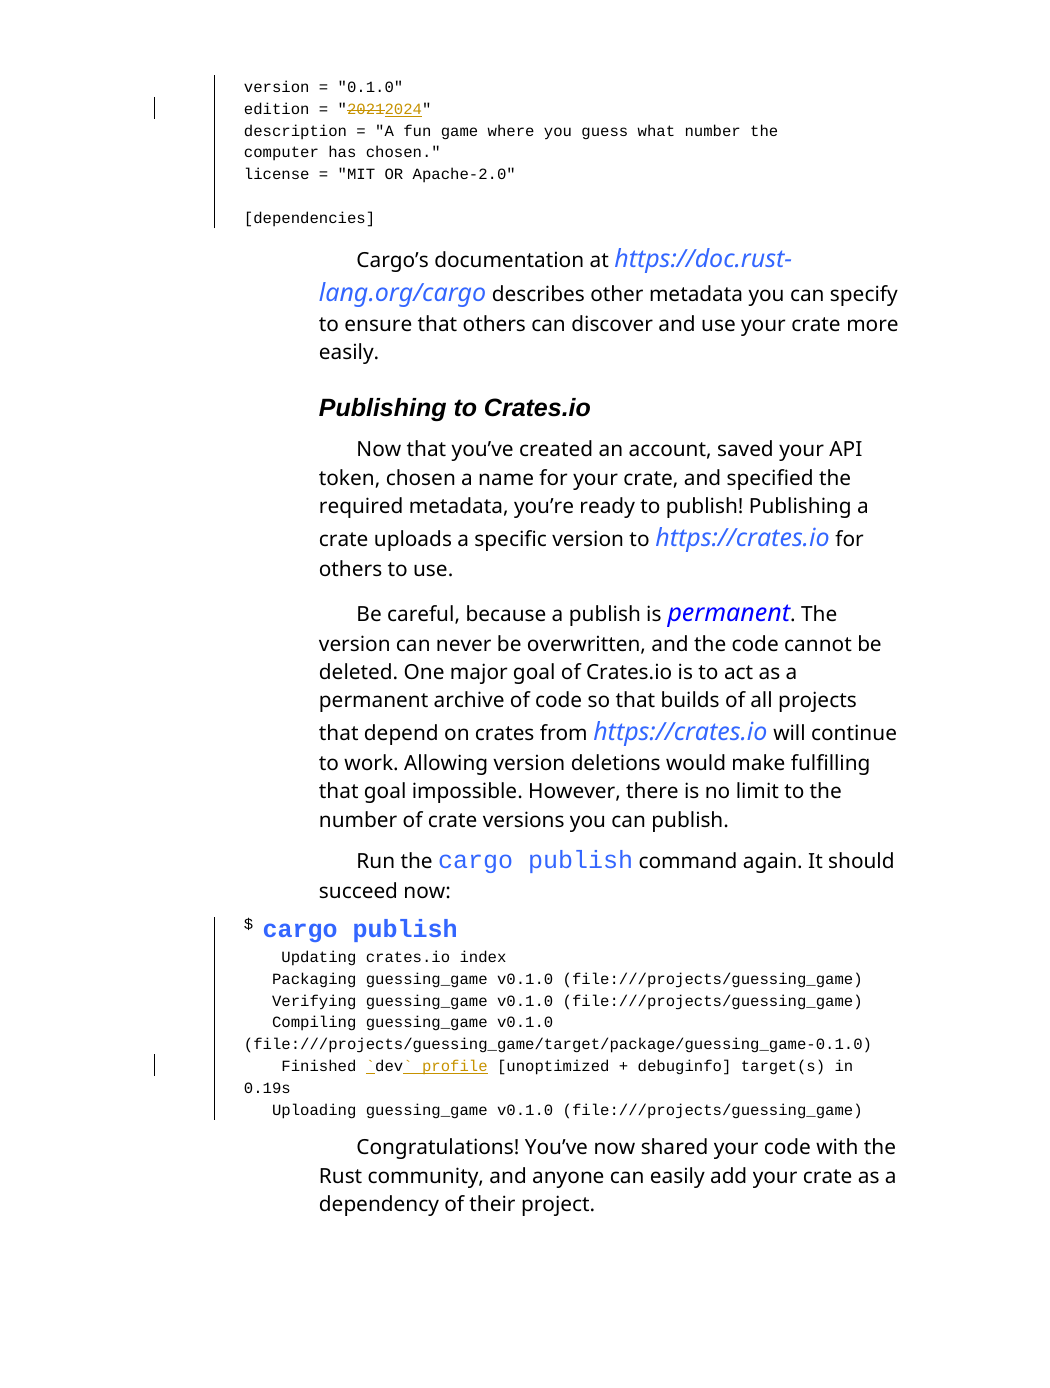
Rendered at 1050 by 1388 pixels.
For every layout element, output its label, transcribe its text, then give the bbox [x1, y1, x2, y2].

text Compiling guessing_game v0.1.0 [215, 1011, 900, 1032]
text version = "0.1.0" [215, 75, 900, 97]
text Publishing to Crates.io [319, 391, 900, 422]
text edition = "" [215, 97, 900, 119]
text Updating crates.io index [215, 945, 900, 967]
text Uploading guessing_game v0.1.0 (file:///projects/guessing_game) [215, 1098, 900, 1120]
text [dependencies] [215, 206, 900, 228]
text license = "MIT OR Apache-2.0" [215, 162, 900, 184]
text $ cargo publish [215, 917, 900, 945]
text Verifying guessing_game v0.1.0 (file:///projects/guessing_game) [215, 989, 900, 1011]
text Congratulations! You’ve now shared your code with the Rust community, and anyone can easily add your crate as a dependency of their project. [319, 1132, 900, 1218]
text Cargo’s documentation at https://doc.rust-lang.org/cargo describes other metadata you can specify to ensure that others can discover and use your crate more easily. [319, 241, 900, 366]
text Now that you’ve created an account, saved your API token, chosen a name for your crate, and specified the required metadata, you’re ready to publish! Publishing a crate uploads a specific version to https://crates.io for others to use. [319, 434, 900, 582]
text Finished dev [unoptimized + debuginfo] target(s) in 0.19s [215, 1054, 900, 1098]
text description = "A fun game where you guess what number the [215, 119, 900, 141]
text Packaging guessing_game v0.1.0 (file:///projects/guessing_game) [215, 967, 900, 989]
text Be careful, because a publish is permanent. The version can never be overwritten, and the code cannot be deleted. One major goal of Crates.io is to act as a permanent archive of code so that builds of all projects that depend on crates from https://crates.io will continue to work. Allowing version deletions would make fulfilling that goal impossible. However, there is no limit to the number of crate versions you can publish. [319, 595, 900, 833]
text computer has chosen." [215, 141, 900, 162]
text Run the cargo publish command again. It should succeed now: [319, 846, 900, 904]
text (file:///projects/guessing_game/target/package/guessing_game-0.1.0) [215, 1032, 900, 1054]
